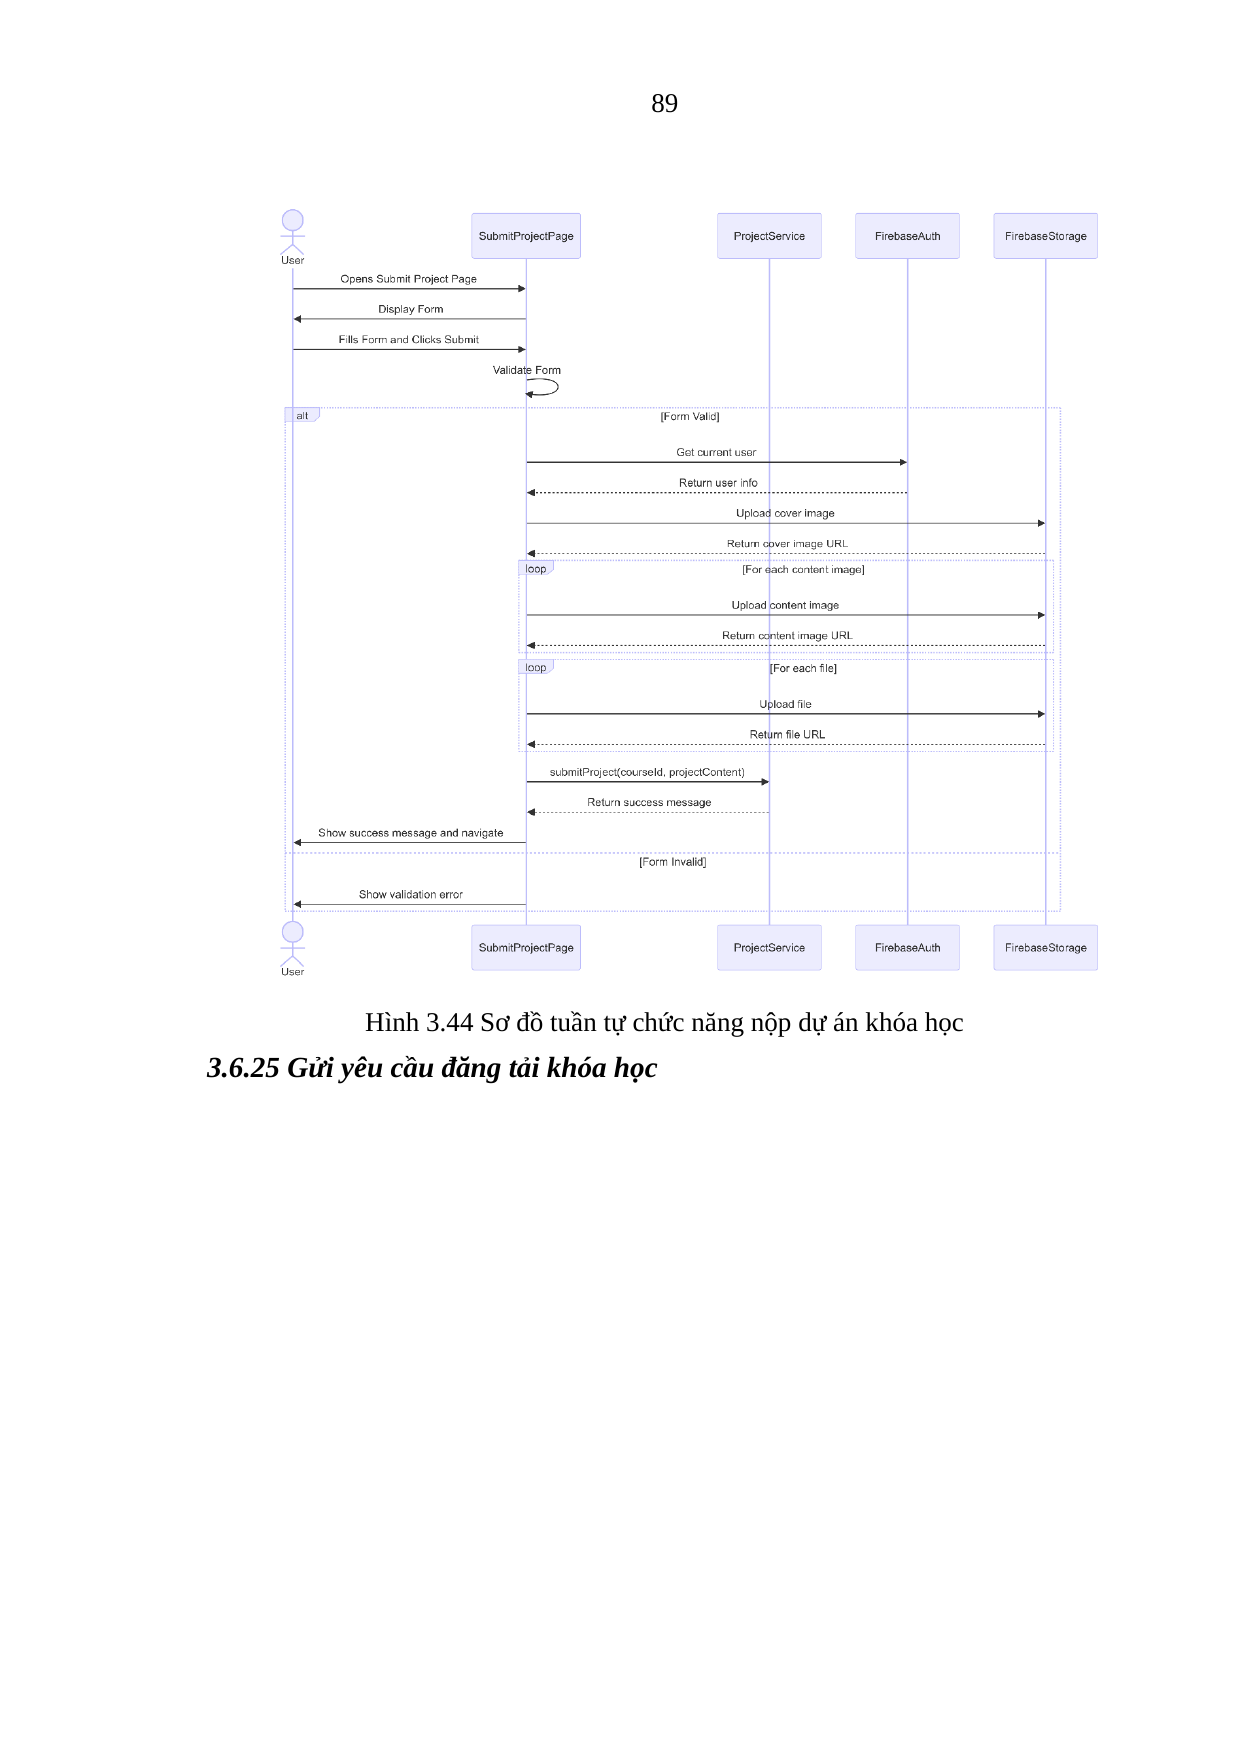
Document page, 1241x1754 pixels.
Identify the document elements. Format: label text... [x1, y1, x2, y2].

subtitle Gửi yêu cầu đăng tải khóa học [207, 1050, 1122, 1083]
picture [206, 206, 1134, 979]
